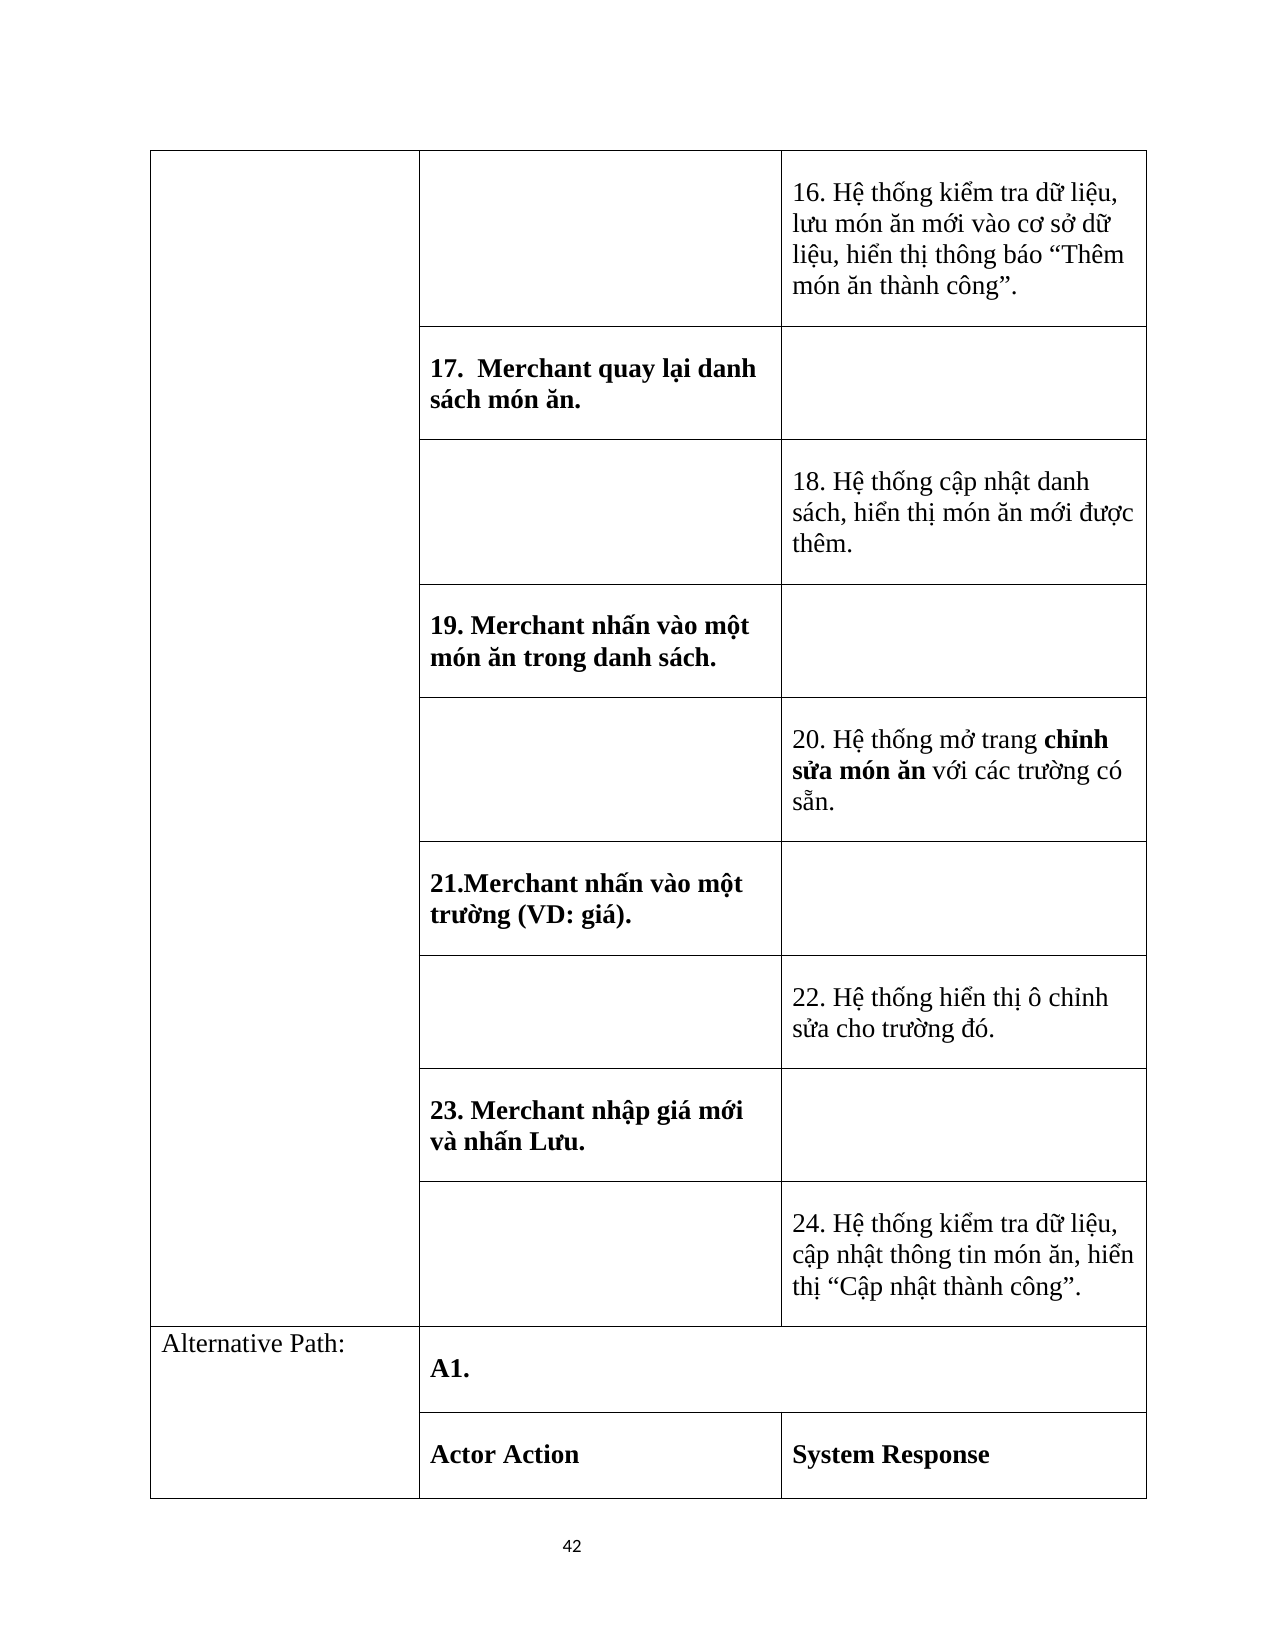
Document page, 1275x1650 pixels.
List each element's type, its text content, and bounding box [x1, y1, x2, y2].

table_cell [420, 151, 781, 326]
table_cell 20. Hệ thống mở trang chỉnh sửa món ăn với các trường có sẵn. [782, 698, 1146, 841]
table_cell A1. [420, 1327, 1146, 1412]
table_cell 17. Merchant quay lại danh sách món ăn. [420, 327, 781, 439]
table_cell [420, 1182, 781, 1326]
table_cell 21.Merchant nhấn vào một trường (VD: giá). [420, 842, 781, 954]
table_cell Actor Action [420, 1413, 781, 1498]
table_cell Alternative Path: [151, 1327, 419, 1498]
table_cell [782, 1069, 1146, 1181]
table_cell 19. Merchant nhấn vào một món ăn trong danh sách. [420, 585, 781, 697]
table_cell 24. Hệ thống kiểm tra dữ liệu, cập nhật thông tin món ăn, hiển thị “Cập nhật thành công”. [782, 1182, 1146, 1326]
table_cell [782, 327, 1146, 439]
table_cell 22. Hệ thống hiển thị ô chỉnh sửa cho trường đó. [782, 956, 1146, 1068]
table_cell [420, 698, 781, 841]
table_cell 18. Hệ thống cập nhật danh sách, hiển thị món ăn mới được thêm. [782, 440, 1146, 583]
table_cell [420, 440, 781, 583]
table_cell 23. Merchant nhập giá mới và nhấn Lưu. [420, 1069, 781, 1181]
table_cell [782, 585, 1146, 697]
table_cell System Response [782, 1413, 1146, 1498]
table_cell 16. Hệ thống kiểm tra dữ liệu, lưu món ăn mới vào cơ sở dữ liệu, hiển thị thông báo “Thêm món ăn thành công”. [782, 151, 1146, 326]
table_cell [782, 842, 1146, 954]
table_cell [420, 956, 781, 1068]
